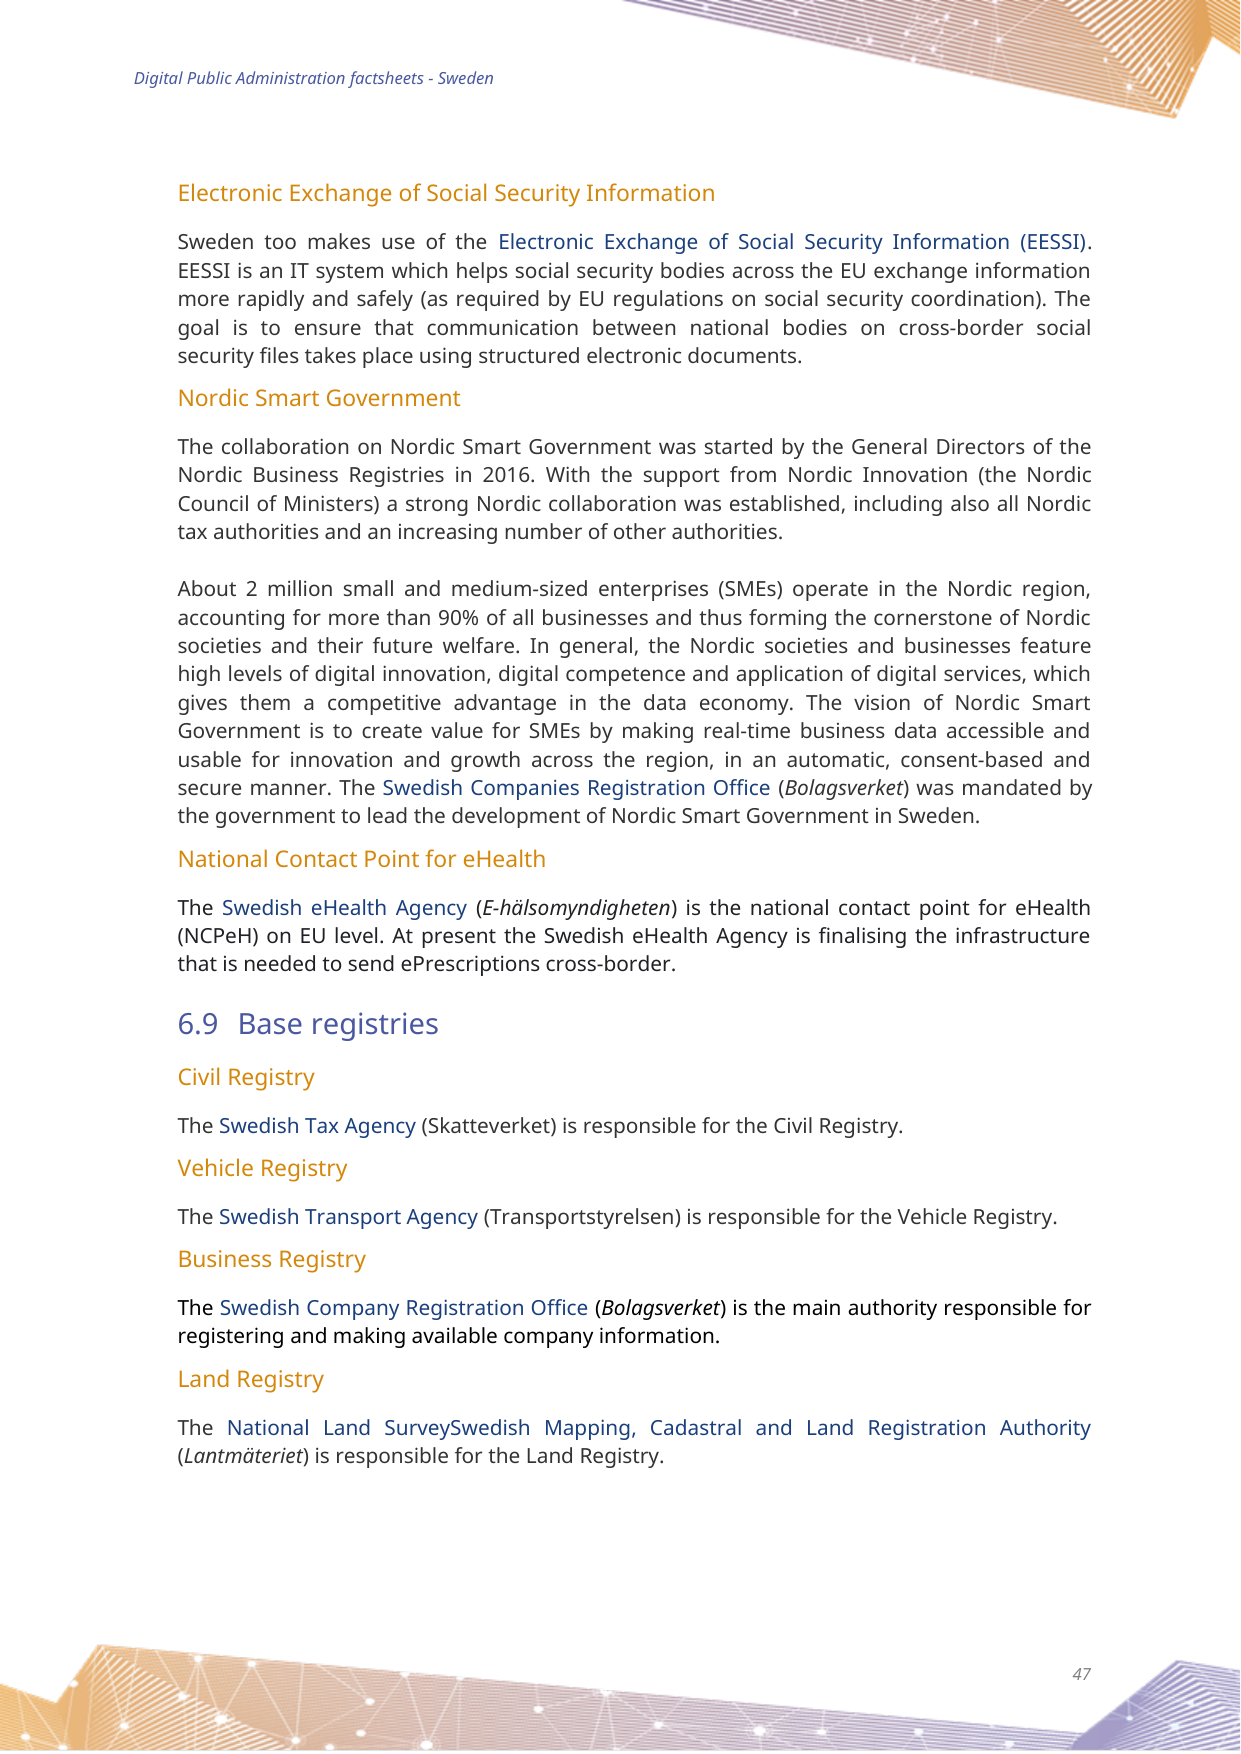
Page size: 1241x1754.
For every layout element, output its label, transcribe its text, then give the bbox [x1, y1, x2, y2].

text Sweden too makes use of the Electronic Exchange of Social Security Information (EESSI). EESSI is an IT system which helps social security bodies across the EU exchange information more rapidly and safely (as required by EU regulations on social security coordination). The goal is to ensure that communication between national bodies on cross-border social security files takes place using structured electronic documents. [177, 227, 1092, 369]
text The Swedish Tax Agency (Skatteverket) is responsible for the Civil Registry. [177, 1111, 1092, 1140]
text The Swedish eHealth Agency (E-hälsomyndigheten) is the national contact point for eHealth (NCPeH) on EU level. At present the Swedish eHealth Agency is finalising the infrastructure that is needed to send ePrescriptions cross-border. [177, 949, 1092, 978]
subtitle Base registries [177, 1003, 1092, 1043]
subtitle Nordic Smart Government [177, 382, 1092, 413]
subtitle Civil Registry [177, 1061, 1092, 1093]
text The Swedish Company Registration Office (Bolagsverket) is the main authority responsible for registering and making available company information. [177, 1293, 1092, 1350]
subtitle Electronic Exchange of Social Security Information [177, 177, 1092, 208]
text The collaboration on Nordic Smart Government was started by the General Directors of the Nordic Business Registries in 2016. With the support from Nordic Innovation (the Nordic Council of Ministers) a strong Nordic collaboration was established, including also all Nordic tax authorities and an increasing number of other authorities. [177, 432, 1092, 546]
text The Swedish Transport Agency (Transportstyrelsen) is responsible for the Vehicle Registry. [177, 1202, 1092, 1231]
picture [209, 0, 1241, 153]
text About 2 million small and medium-sized enterprises (SMEs) operate in the Nordic region, accounting for more than 90% of all businesses and thus forming the cornerstone of Nordic societies and their future welfare. In general, the Nordic societies and businesses feature high levels of digital innovation, digital competence and application of digital services, which gives them a competitive advantage in the data economy. The vision of Nordic Smart Government is to create value for SMEs by making real-time business data accessible and usable for innovation and growth across the region, in an automatic, consent-based and secure manner. The Swedish Companies Registration Office (Bolagsverket) was mandated by the government to lead the development of Nordic Smart Government in Sweden. [177, 574, 1092, 830]
subtitle Business Registry [177, 1243, 1092, 1274]
subtitle Land Registry [177, 1363, 1092, 1394]
subtitle National Contact Point for eHealth [177, 843, 1092, 874]
picture [0, 1634, 1241, 1752]
subtitle Vehicle Registry [177, 1152, 1092, 1183]
text The National Land SurveySwedish Mapping, Cadastral and Land Registration Authority (Lantmäteriet) is responsible for the Land Registry. [177, 1413, 1092, 1469]
